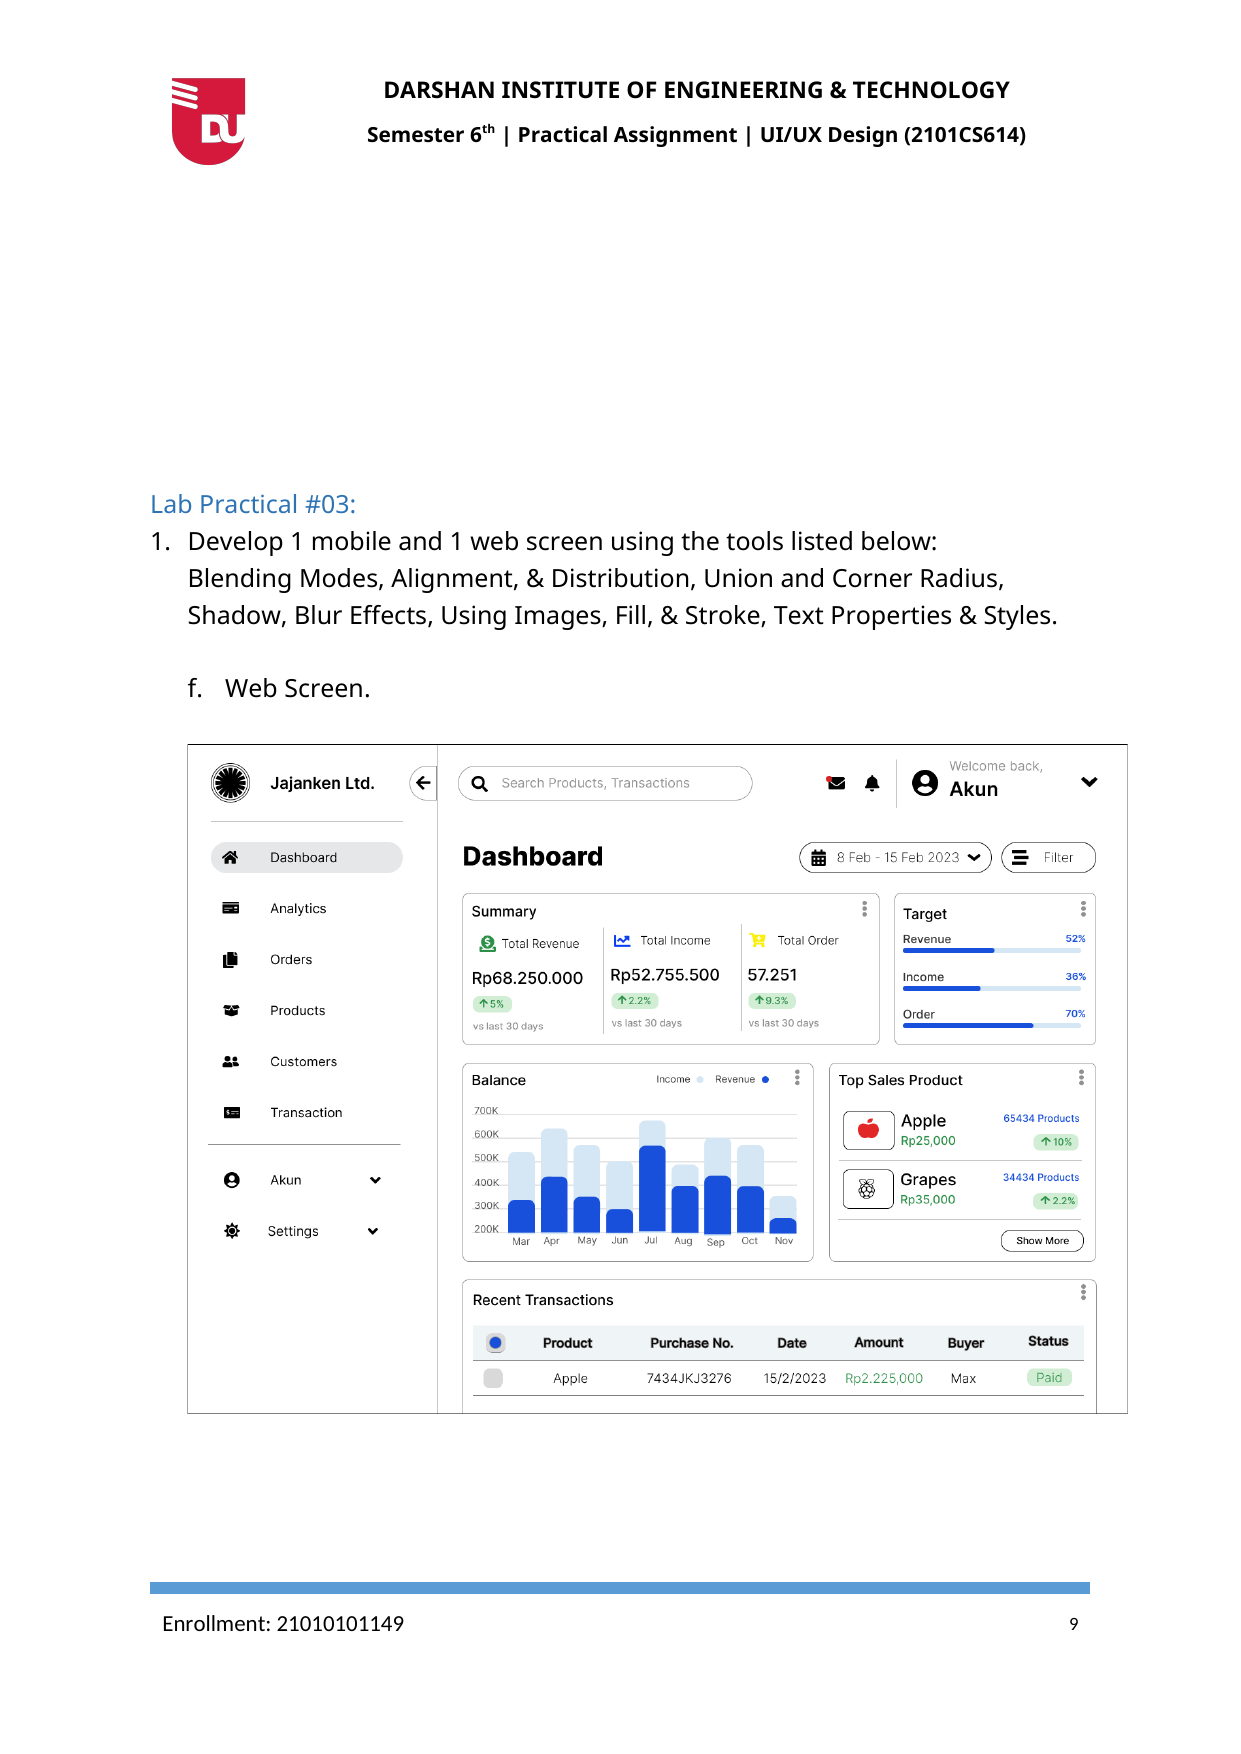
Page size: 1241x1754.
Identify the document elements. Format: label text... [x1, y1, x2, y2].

subtitle Lab Practical #03: [150, 487, 1090, 521]
list Blending Modes, Alignment, & Distribution, Union and Corner Radius, Shadow, Blur Effects, Using Images, Fill, & Stroke, Text Properties & Styles. [187, 561, 1090, 632]
picture [161, 73, 256, 169]
list Web Screen. [187, 671, 1090, 705]
picture [187, 744, 1128, 1414]
list Develop 1 mobile and 1 web screen using the tools listed below: [150, 524, 1090, 558]
